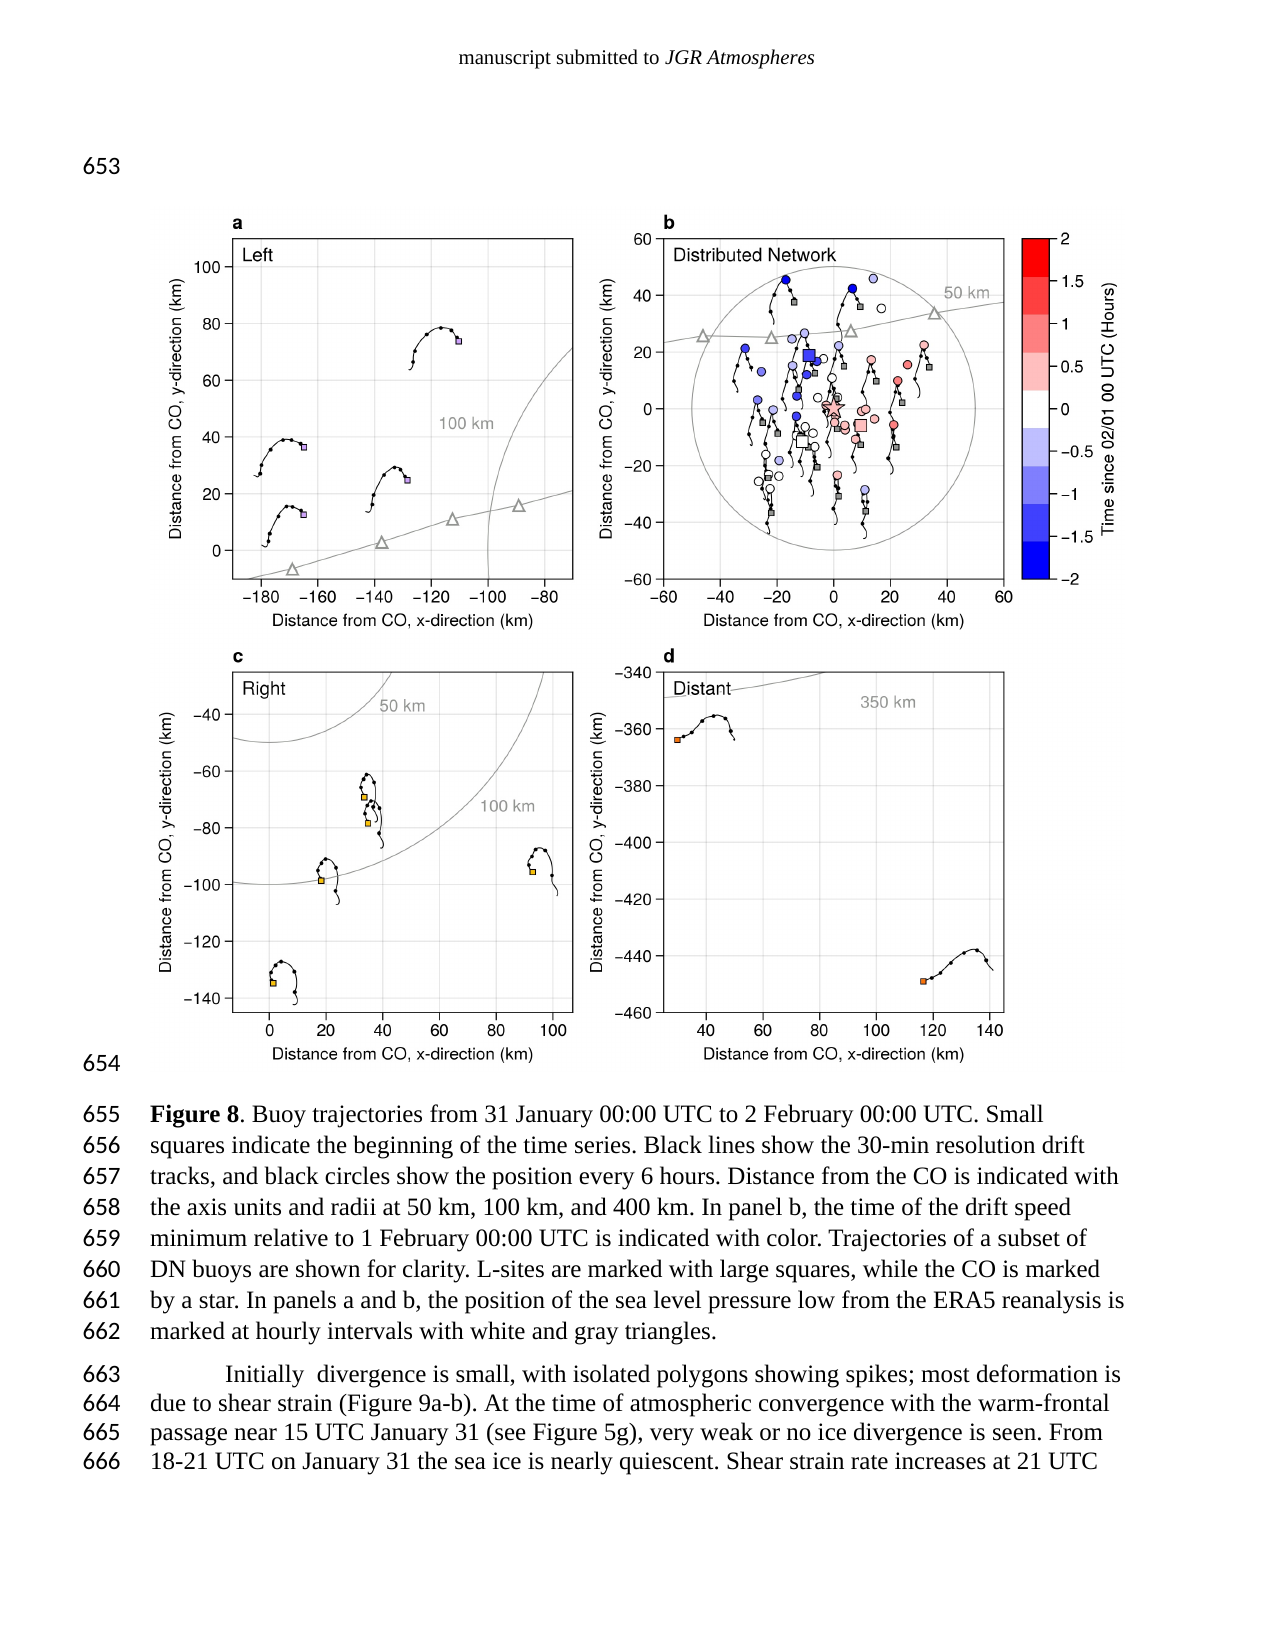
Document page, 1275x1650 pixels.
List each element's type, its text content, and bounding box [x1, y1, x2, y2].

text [150, 1359, 1125, 1474]
picture [150, 206, 1125, 1072]
text Figure 8. Buoy trajectories from 31 January 00:00 UTC to 2 February 00:00 UTC. Small squares indicate the beginning of the time series. Black lines show the 30-min resolution drift tracks, and black circles show the position every 6 hours. Distance from the CO is indicated with the axis units and radii at 50 km, 100 km, and 400 km. In panel b, the time of the drift speed minimum relative to 1 February 00:00 UTC is indicated with color. Trajectories of a subset of DN buoys are shown for clarity. L-sites are marked with large squares, while the CO is marked by a star. In panels a and b, the position of the sea level pressure low from the ERA5 reanalysis is marked at hourly intervals with white and gray triangles. [150, 1099, 1125, 1345]
